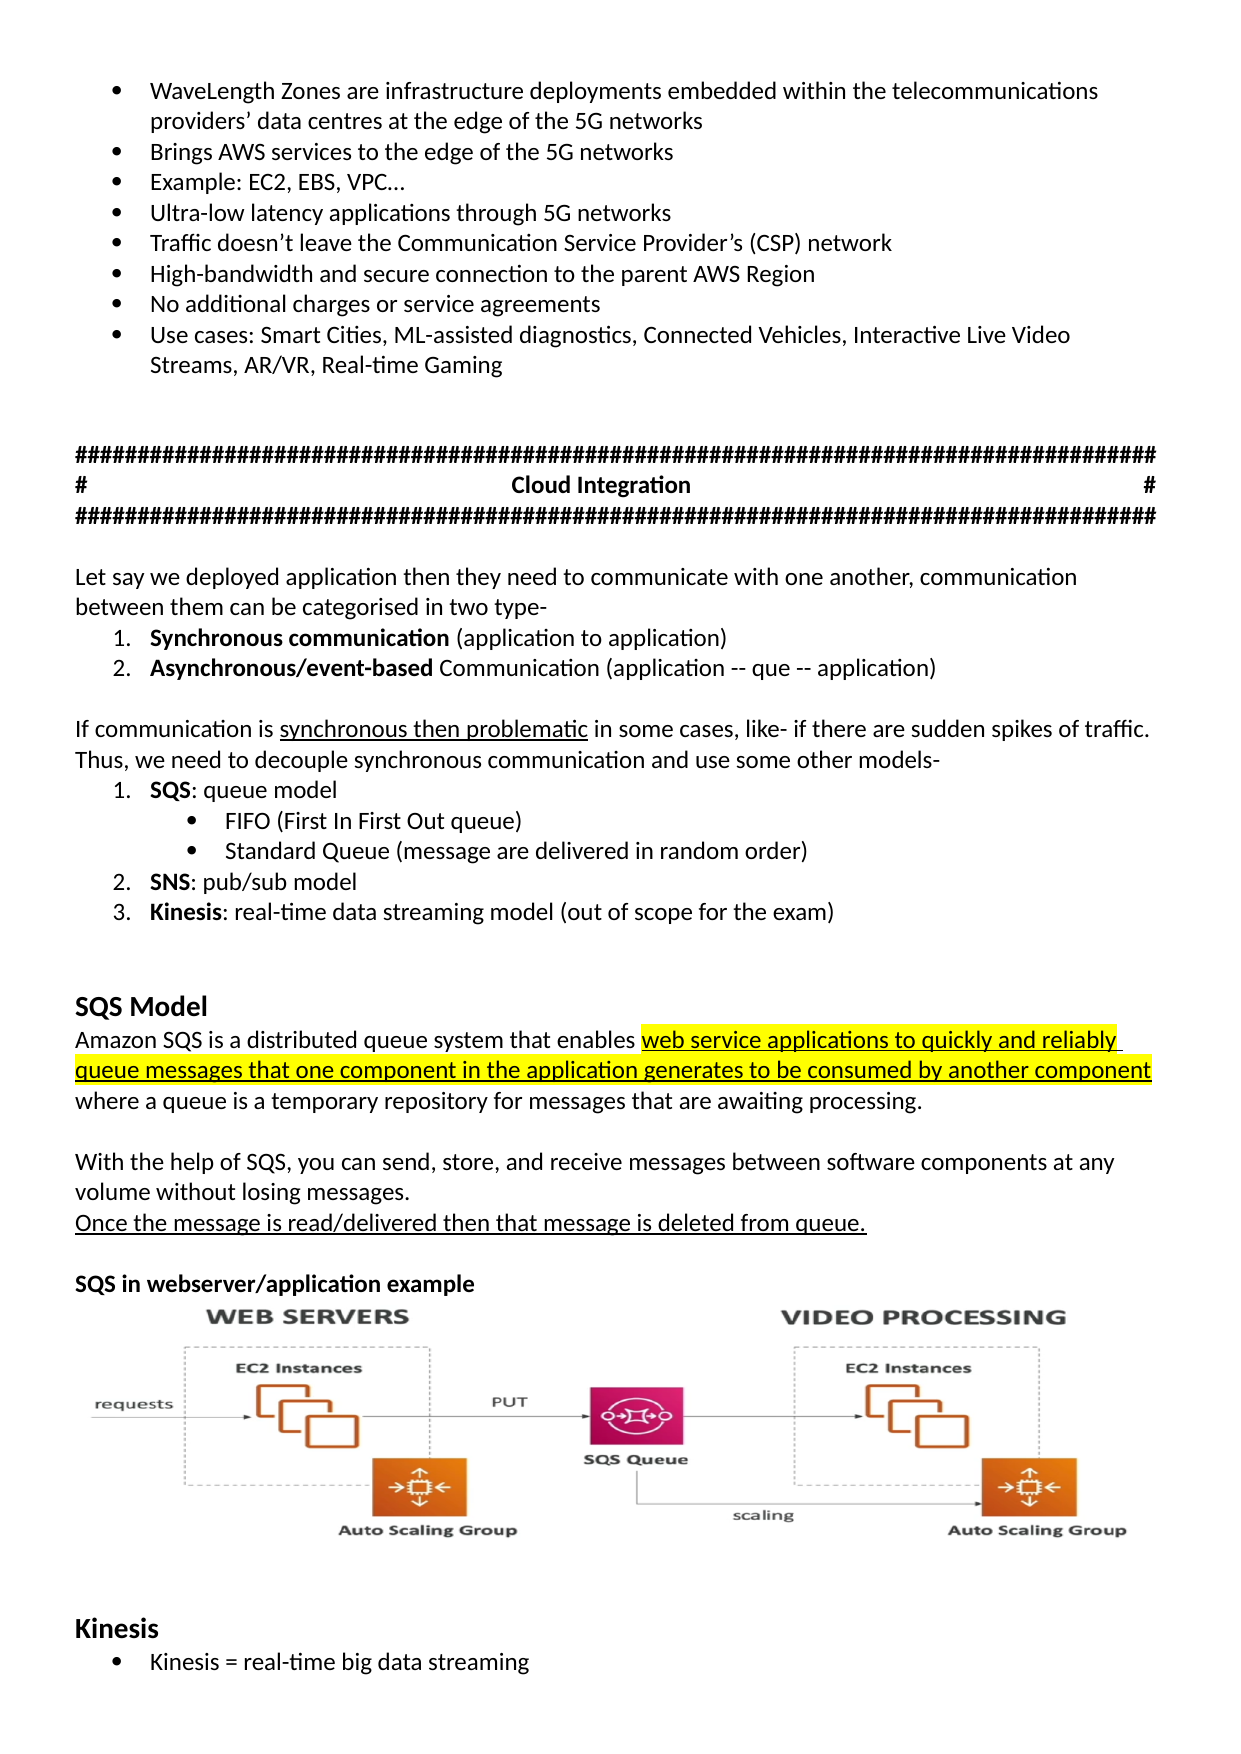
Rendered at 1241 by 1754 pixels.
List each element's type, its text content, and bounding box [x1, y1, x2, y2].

text ####################################################################################### [75, 439, 1165, 469]
list Ultra-low latency applications through 5G networks [112, 197, 1165, 228]
list Use cases: Smart Cities, ML-assisted diagnostics, Connected Vehicles, Interactive Live Video Streams, AR/VR, Real-time Gaming [112, 319, 1165, 380]
text Let say we deployed application then they need to communicate with one another, communication between them can be categorised in two type- [75, 561, 1165, 622]
text SQS Model [75, 988, 1165, 1024]
text If communication is synchronous then problematic in some cases, like- if there are sudden spikes of traffic. Thus, we need to decouple synchronous communication and use some other models- [75, 713, 1165, 774]
list Traffic doesn’t leave the Communication Service Provider’s (CSP) network [112, 228, 1165, 258]
list High-bandwidth and secure connection to the parent AWS Region [112, 258, 1165, 289]
text With the help of SQS, you can send, store, and receive messages between software components at any volume without losing messages. [75, 1146, 1165, 1207]
list No additional charges or service agreements [112, 289, 1165, 319]
list FIFO (First In First Out queue) [187, 805, 1165, 836]
list SNS: pub/sub model [112, 866, 1165, 897]
list Kinesis: real-time data streaming model (out of scope for the exam) [112, 897, 1165, 927]
list Synchronous communication (application to application) [112, 622, 1165, 652]
text Once the message is read/delivered then that message is deleted from queue. [75, 1207, 1165, 1237]
list SQS: queue model [112, 774, 1165, 805]
text Amazon SQS is a distributed queue system that enables web service applications to quickly and reliably queue messages that one component in the application generates to be consumed by another component where a queue is a temporary repository for messages that are awaiting processing. [75, 1024, 1165, 1115]
text ####################################################################################### [75, 500, 1165, 530]
list Example: EC2, EBS, VPC… [112, 167, 1165, 197]
text Kinesis [75, 1611, 1165, 1646]
list WaveLength Zones are infrastructure deployments embedded within the telecommunications providers’ data centres at the edge of the 5G networks [112, 75, 1165, 136]
list Standard Queue (message are delivered in random order) [187, 836, 1165, 866]
text # Cloud Integration # [75, 469, 1165, 500]
list Brings AWS services to the edge of the 5G networks [112, 136, 1165, 167]
list Asynchronous/event-based Communication (application -- que -- application) [112, 652, 1165, 683]
picture [75, 1298, 1166, 1550]
text SQS in webserver/application example [75, 1268, 1165, 1298]
list Kinesis = real-time big data streaming [112, 1646, 1165, 1677]
